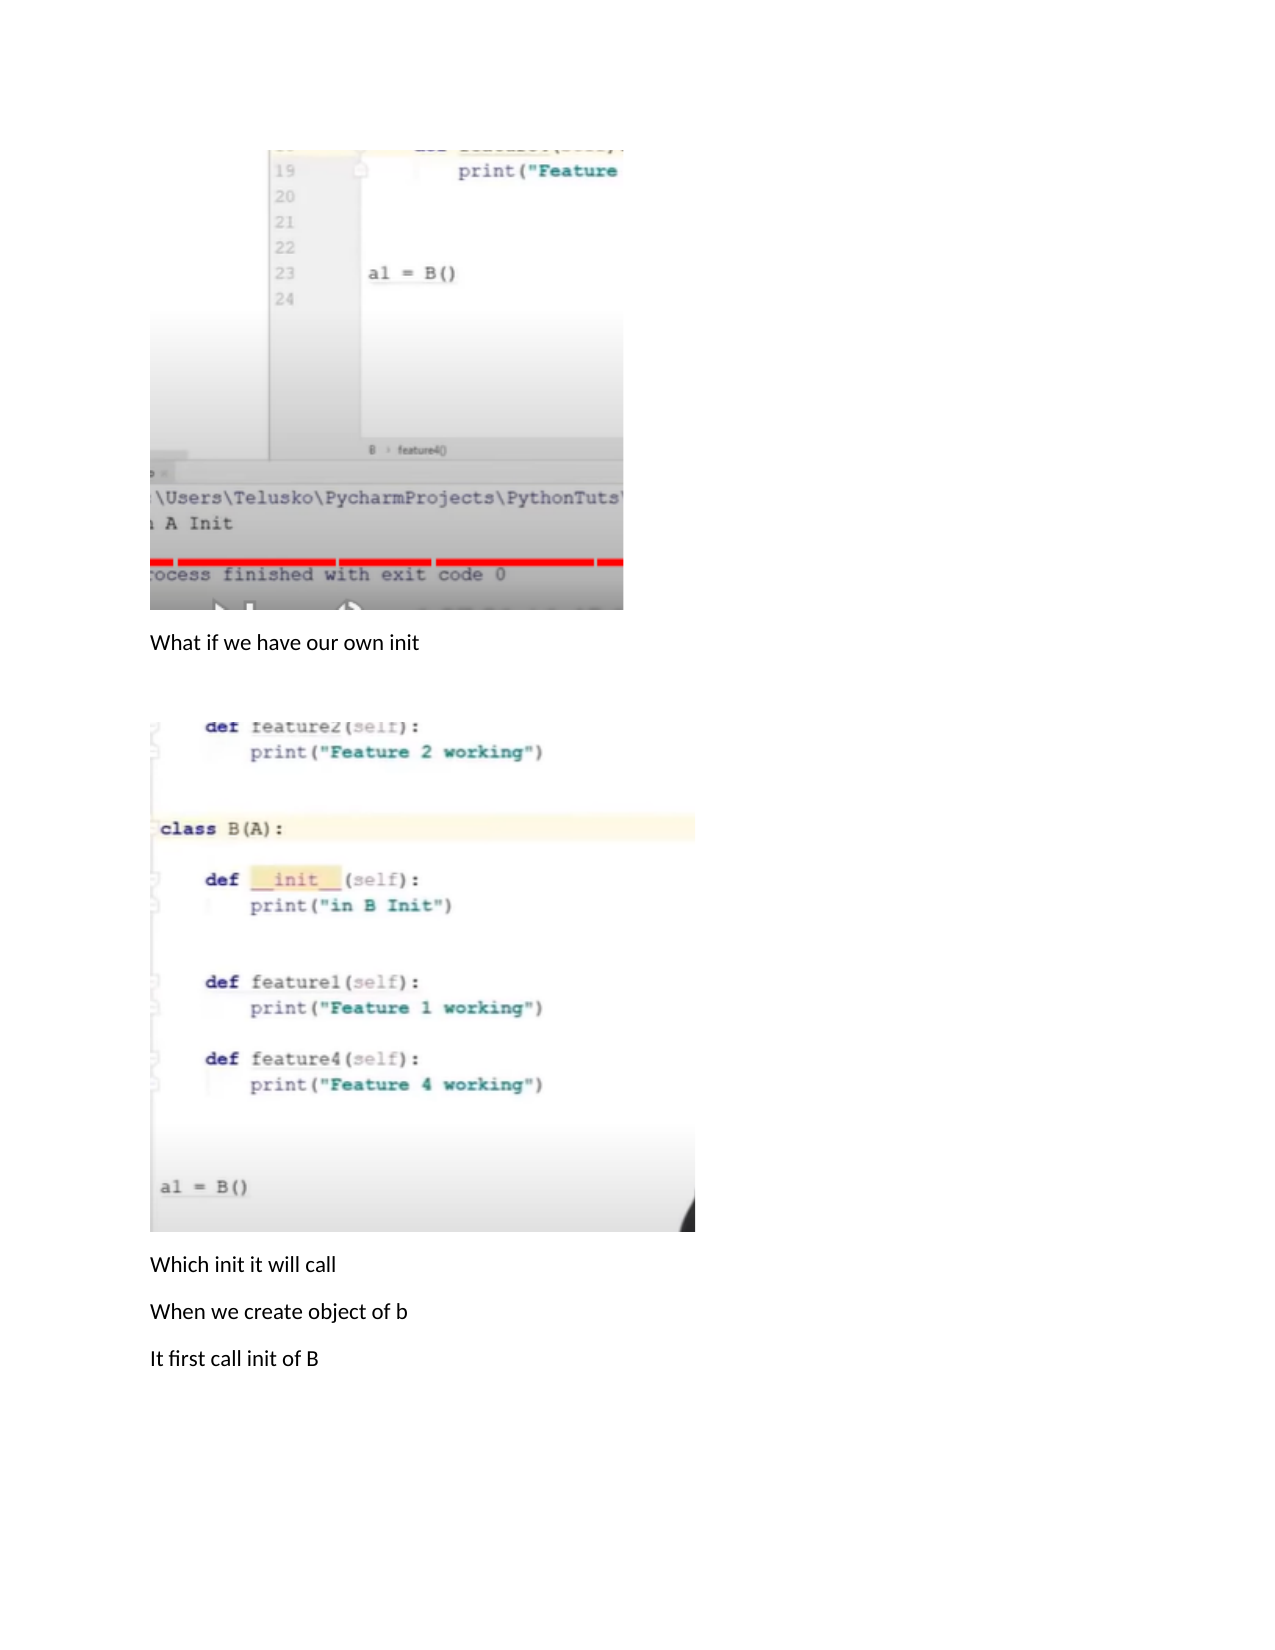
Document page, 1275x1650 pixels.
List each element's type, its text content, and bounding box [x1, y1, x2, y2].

text What if we have our own init [150, 628, 1125, 656]
text When we create object of b [150, 1297, 1125, 1325]
text Which init it will call [150, 1250, 1125, 1278]
text It first call init of B [150, 1344, 1125, 1372]
picture [150, 150, 624, 610]
picture [150, 722, 696, 1232]
